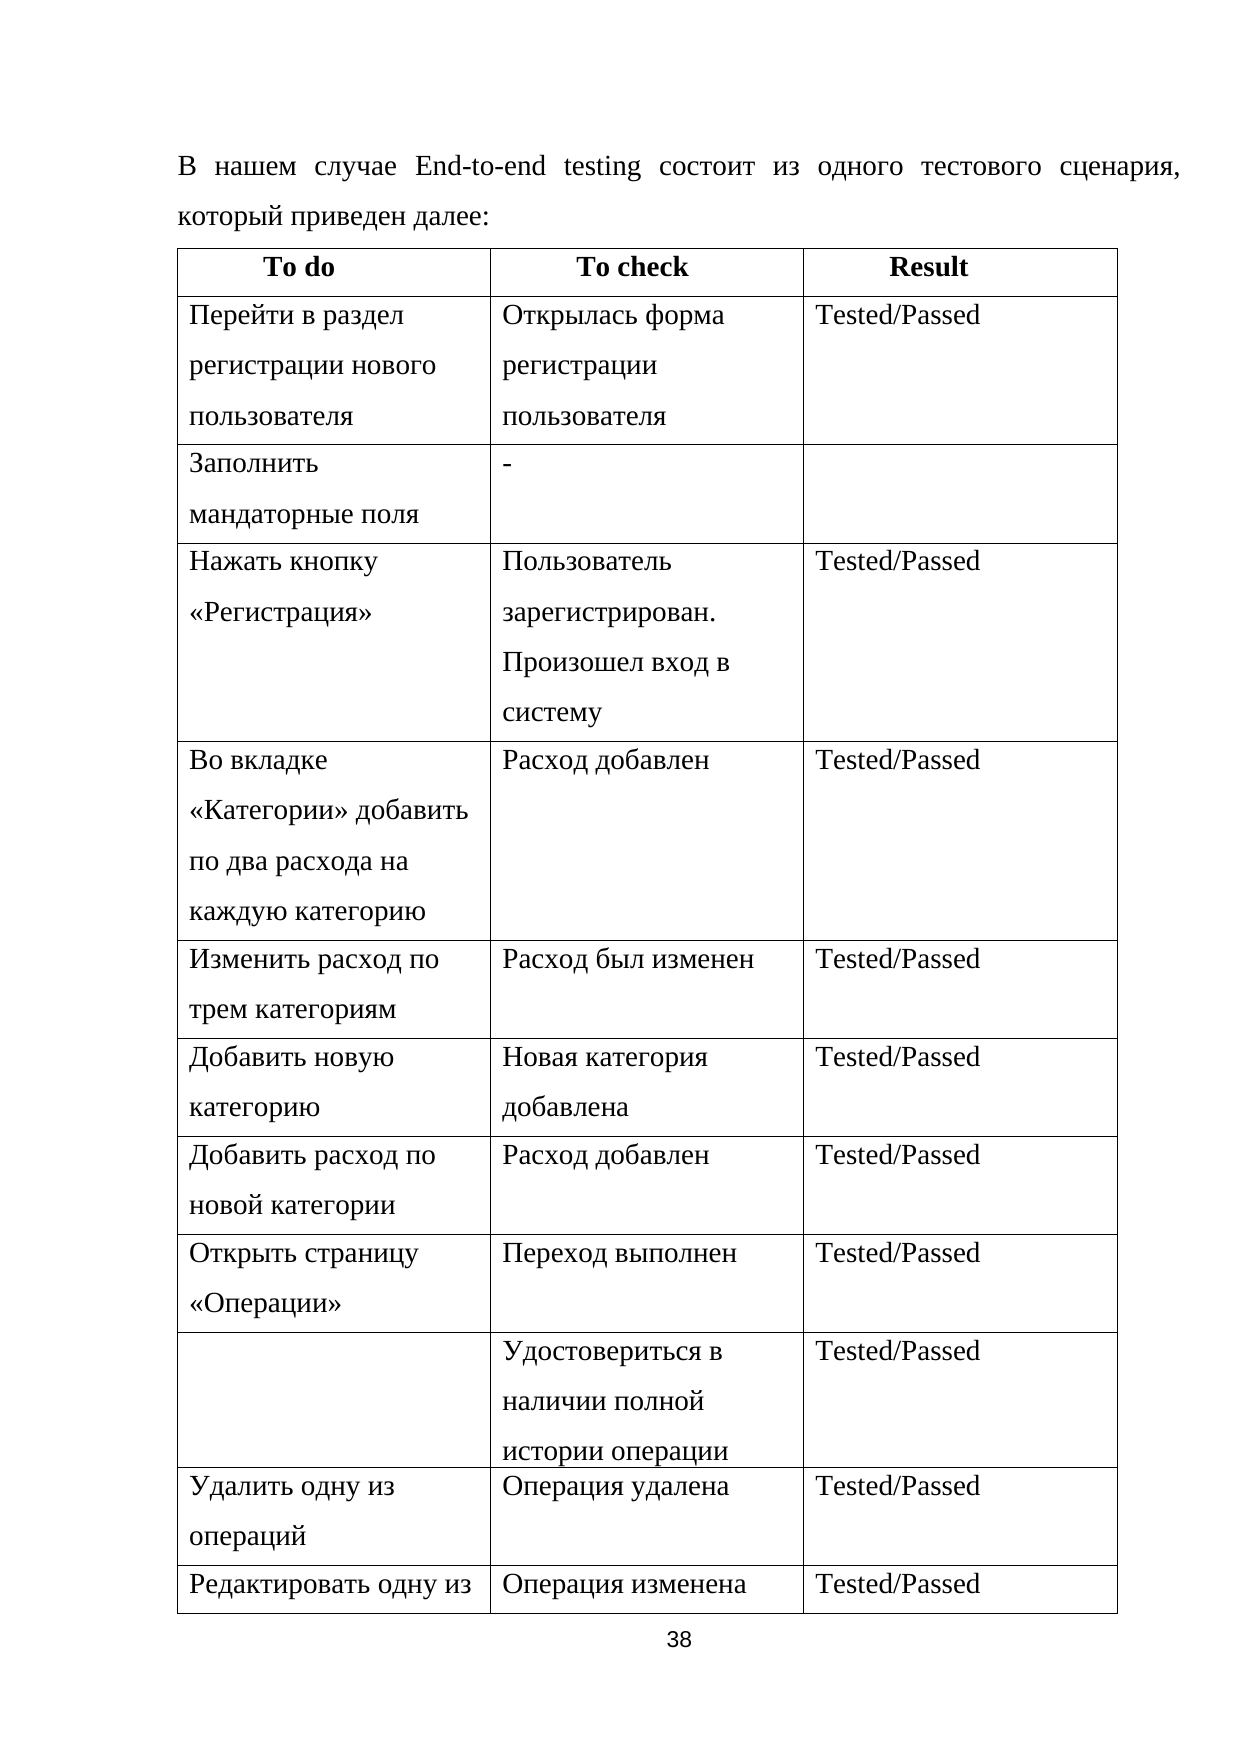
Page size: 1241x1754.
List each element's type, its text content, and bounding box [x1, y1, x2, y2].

table_cell Удостовериться в наличии полной истории операции [491, 1333, 803, 1467]
table_cell - [491, 445, 803, 542]
table_cell Tested/Passed [804, 1039, 1117, 1136]
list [177, 148, 1181, 232]
table_cell Tested/Passed [804, 1566, 1117, 1613]
table_cell Добавить расход по новой категории [178, 1137, 490, 1234]
table_cell Новая категория добавлена [491, 1039, 803, 1136]
table_cell Расход добавлен [491, 1137, 803, 1234]
table_cell Tested/Passed [804, 297, 1117, 444]
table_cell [178, 1566, 490, 1613]
table_cell Открылась форма регистрации пользователя [491, 297, 803, 444]
table_cell Tested/Passed [804, 1333, 1117, 1467]
table_cell Переход выполнен [491, 1235, 803, 1332]
table_cell Открыть страницу «Операции» [178, 1235, 490, 1332]
table_cell Пользователь зарегистрирован. Произошел вход в систему [491, 544, 803, 741]
table_cell Перейти в раздел регистрации нового пользователя [178, 297, 490, 444]
table_cell Tested/Passed [804, 941, 1117, 1038]
table_cell Tested/Passed [804, 544, 1117, 741]
table_cell Нажать кнопку «Регистрация» [178, 544, 490, 741]
table_cell Заполнить мандаторные поля [178, 445, 490, 542]
table_cell Tested/Passed [804, 742, 1117, 940]
table_header To do [178, 249, 490, 296]
table_cell Операция удалена [491, 1468, 803, 1565]
table_cell Tested/Passed [804, 1468, 1117, 1565]
table_cell [804, 445, 1117, 542]
table_cell [178, 1333, 490, 1467]
table_cell Добавить новую категорию [178, 1039, 490, 1136]
table_cell Tested/Passed [804, 1235, 1117, 1332]
table_cell Во вкладке «Категории» добавить по два расхода на каждую категорию [178, 742, 490, 940]
table_cell Tested/Passed [804, 1137, 1117, 1234]
table_header To check [491, 249, 803, 296]
table_cell Операция изменена [491, 1566, 803, 1613]
table_header Result [804, 249, 1117, 296]
table_cell Расход был изменен [491, 941, 803, 1038]
table_cell Расход добавлен [491, 742, 803, 940]
table_cell Изменить расход по трем категориям [178, 941, 490, 1038]
table_cell Удалить одну из операций [178, 1468, 490, 1565]
